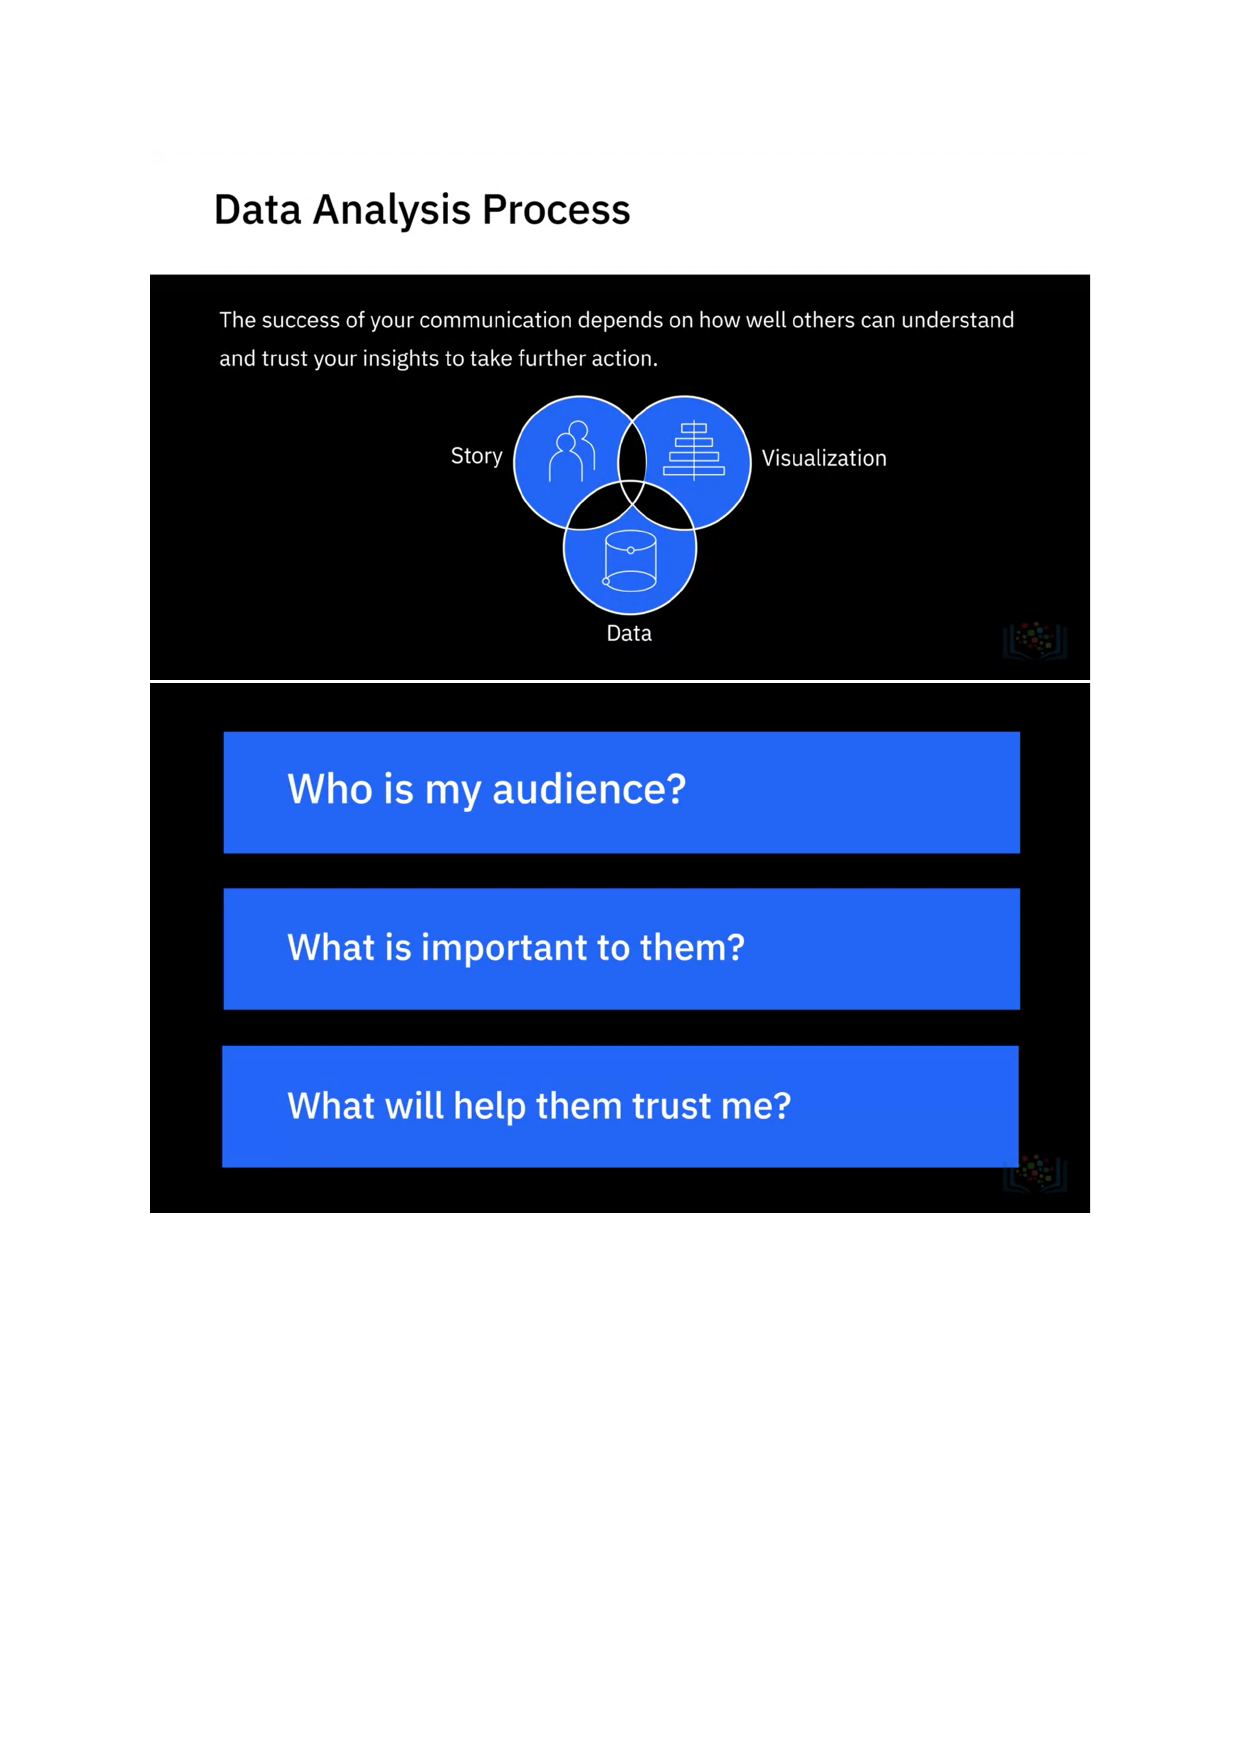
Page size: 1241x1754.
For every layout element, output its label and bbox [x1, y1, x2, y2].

picture [150, 683, 1091, 1213]
picture [150, 150, 1091, 680]
